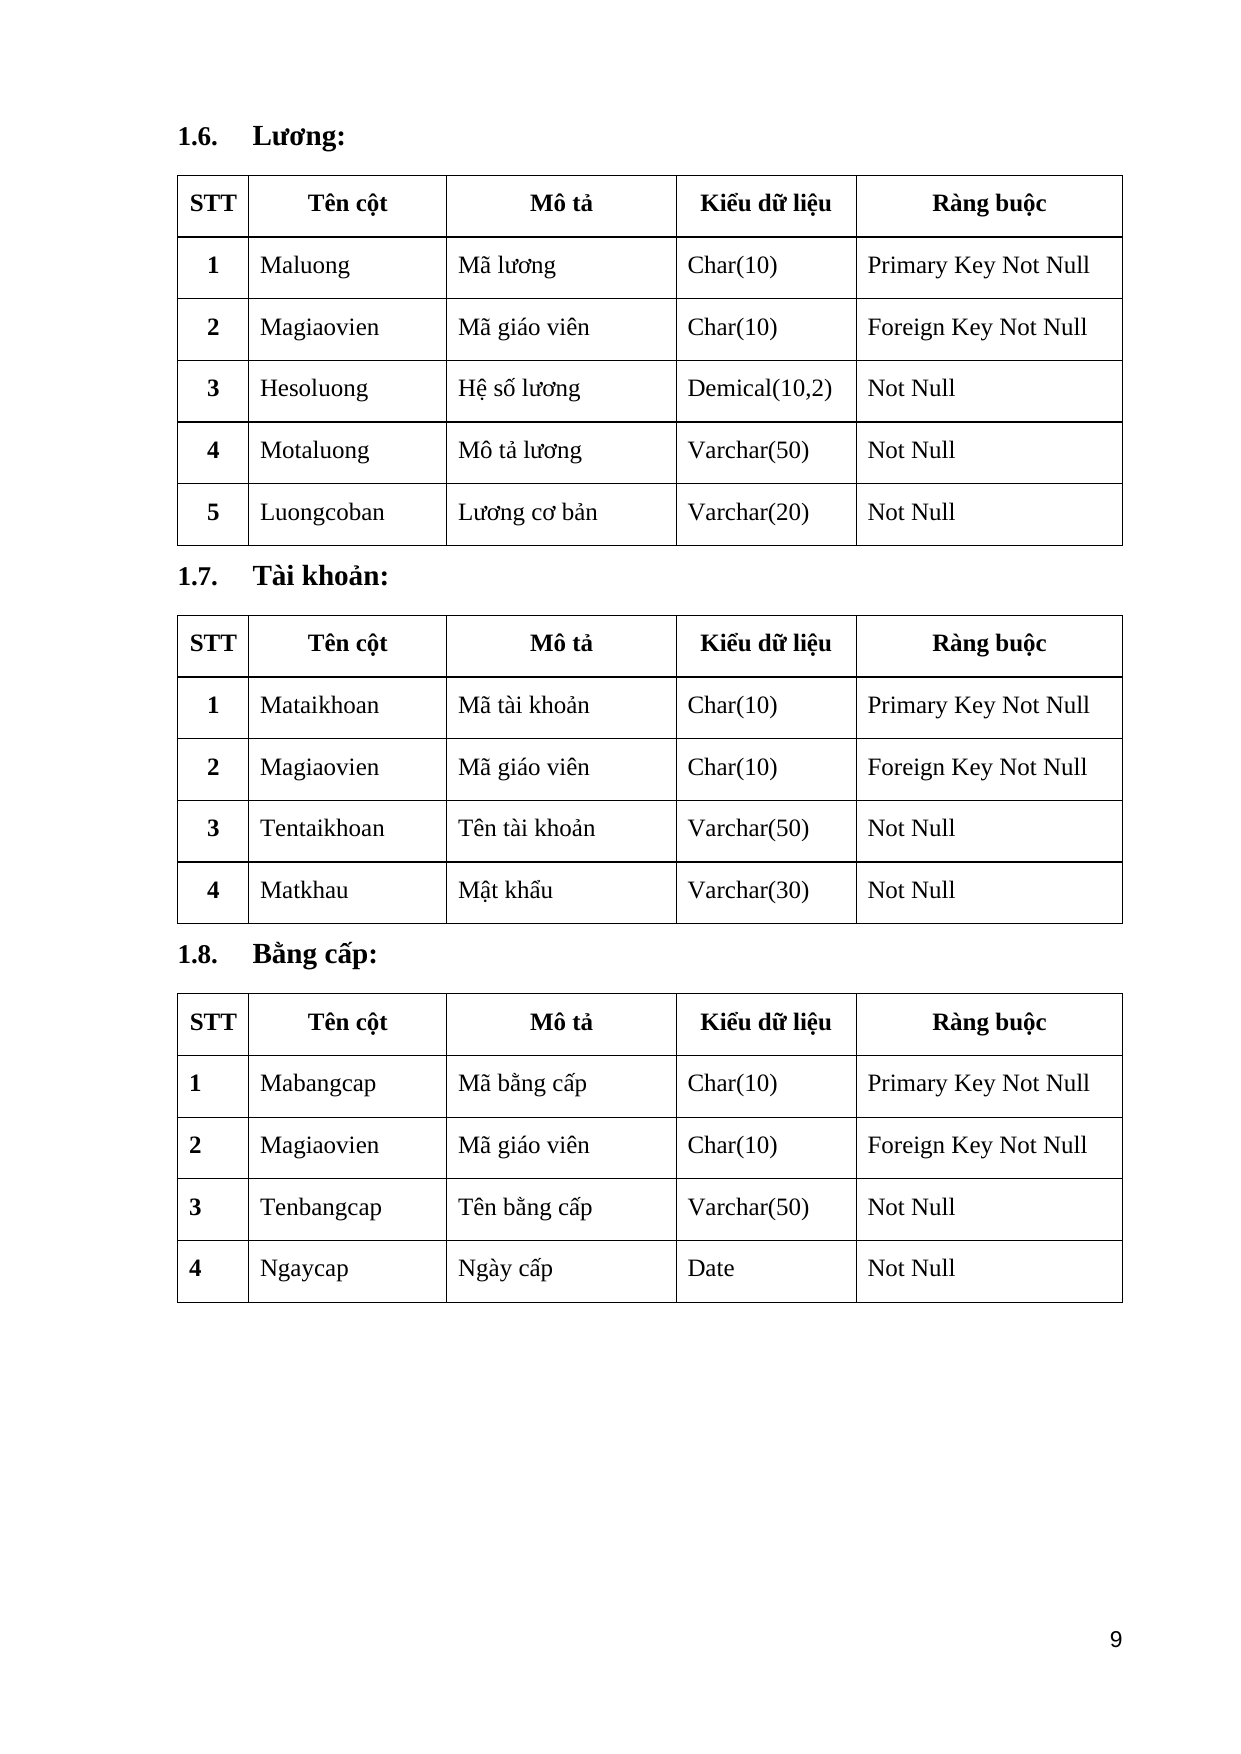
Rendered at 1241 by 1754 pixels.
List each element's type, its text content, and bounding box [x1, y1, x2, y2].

table_header Mô tả [447, 176, 676, 236]
table_cell Magiaovien [249, 299, 446, 360]
table_cell Mataikhoan [249, 678, 446, 738]
table_cell Matkhau [249, 863, 446, 923]
table_cell Char(10) [677, 238, 856, 298]
table_cell Char(10) [677, 1118, 856, 1178]
table_cell 2 [178, 1118, 248, 1178]
table_cell Varchar(50) [677, 801, 856, 861]
table_cell Foreign Key Not Null [857, 1118, 1122, 1178]
table_cell Magiaovien [249, 1118, 446, 1178]
table_header Kiểu dữ liệu [677, 616, 856, 676]
table_cell Mật khẩu [447, 863, 676, 923]
table_cell 4 [178, 863, 248, 923]
table_cell Maluong [249, 238, 446, 298]
table_header Ràng buộc [857, 176, 1122, 236]
table_cell Tenbangcap [249, 1179, 446, 1240]
table_cell 4 [178, 1241, 248, 1302]
table_cell 1 [178, 1056, 248, 1117]
table_cell 3 [178, 1179, 248, 1240]
table_cell Not Null [857, 484, 1122, 545]
table_header Tên cột [249, 616, 446, 676]
table_cell Mã tài khoản [447, 678, 676, 738]
table_cell Lương cơ bản [447, 484, 676, 545]
table_cell Mã giáo viên [447, 299, 676, 360]
table_cell Demical(10,2) [677, 361, 856, 421]
table_cell Ngaycap [249, 1241, 446, 1302]
table_cell 3 [178, 361, 248, 421]
table_header STT [178, 616, 248, 676]
table_cell Mô tả lương [447, 423, 676, 483]
table_cell Primary Key Not Null [857, 1056, 1122, 1117]
table_cell Not Null [857, 1241, 1122, 1302]
table_cell Tên tài khoản [447, 801, 676, 861]
table_header Kiểu dữ liệu [677, 994, 856, 1055]
table_cell Mã giáo viên [447, 739, 676, 800]
table_header Ràng buộc [857, 994, 1122, 1055]
table_cell Mã giáo viên [447, 1118, 676, 1178]
table_cell Mabangcap [249, 1056, 446, 1117]
table_cell 2 [178, 739, 248, 800]
table_cell Hesoluong [249, 361, 446, 421]
table_cell 2 [178, 299, 248, 360]
table_cell Not Null [857, 801, 1122, 861]
table_header STT [178, 994, 248, 1055]
table_header Mô tả [447, 994, 676, 1055]
table_cell Ngày cấp [447, 1241, 676, 1302]
table_cell Foreign Key Not Null [857, 739, 1122, 800]
table_cell Char(10) [677, 299, 856, 360]
table_cell Not Null [857, 361, 1122, 421]
table_cell Luongcoban [249, 484, 446, 545]
table_cell Char(10) [677, 739, 856, 800]
table_cell Char(10) [677, 1056, 856, 1117]
table_cell Varchar(50) [677, 423, 856, 483]
table_header Mô tả [447, 616, 676, 676]
table_cell Motaluong [249, 423, 446, 483]
subtitle Tài khoản: [177, 558, 1122, 592]
table_cell Mã bằng cấp [447, 1056, 676, 1117]
table_cell Magiaovien [249, 739, 446, 800]
table_cell Varchar(50) [677, 1179, 856, 1240]
table_header Ràng buộc [857, 616, 1122, 676]
table_cell 1 [178, 238, 248, 298]
table_header Kiểu dữ liệu [677, 176, 856, 236]
table_cell Varchar(20) [677, 484, 856, 545]
table_cell Not Null [857, 423, 1122, 483]
table_cell Not Null [857, 863, 1122, 923]
table_header Tên cột [249, 994, 446, 1055]
table_cell 5 [178, 484, 248, 545]
table_cell Char(10) [677, 678, 856, 738]
subtitle Lương: [177, 118, 1122, 152]
table_cell 4 [178, 423, 248, 483]
table_cell Mã lương [447, 238, 676, 298]
table_cell Primary Key Not Null [857, 678, 1122, 738]
table_cell Varchar(30) [677, 863, 856, 923]
table_cell Not Null [857, 1179, 1122, 1240]
table_cell Tên bằng cấp [447, 1179, 676, 1240]
table_cell Primary Key Not Null [857, 238, 1122, 298]
table_header STT [178, 176, 248, 236]
table_cell Tentaikhoan [249, 801, 446, 861]
table_cell Hệ số lương [447, 361, 676, 421]
table_cell 1 [178, 678, 248, 738]
table_cell Foreign Key Not Null [857, 299, 1122, 360]
table_header Tên cột [249, 176, 446, 236]
table_cell 3 [178, 801, 248, 861]
table_cell Date [677, 1241, 856, 1302]
subtitle Bằng cấp: [177, 937, 1122, 970]
